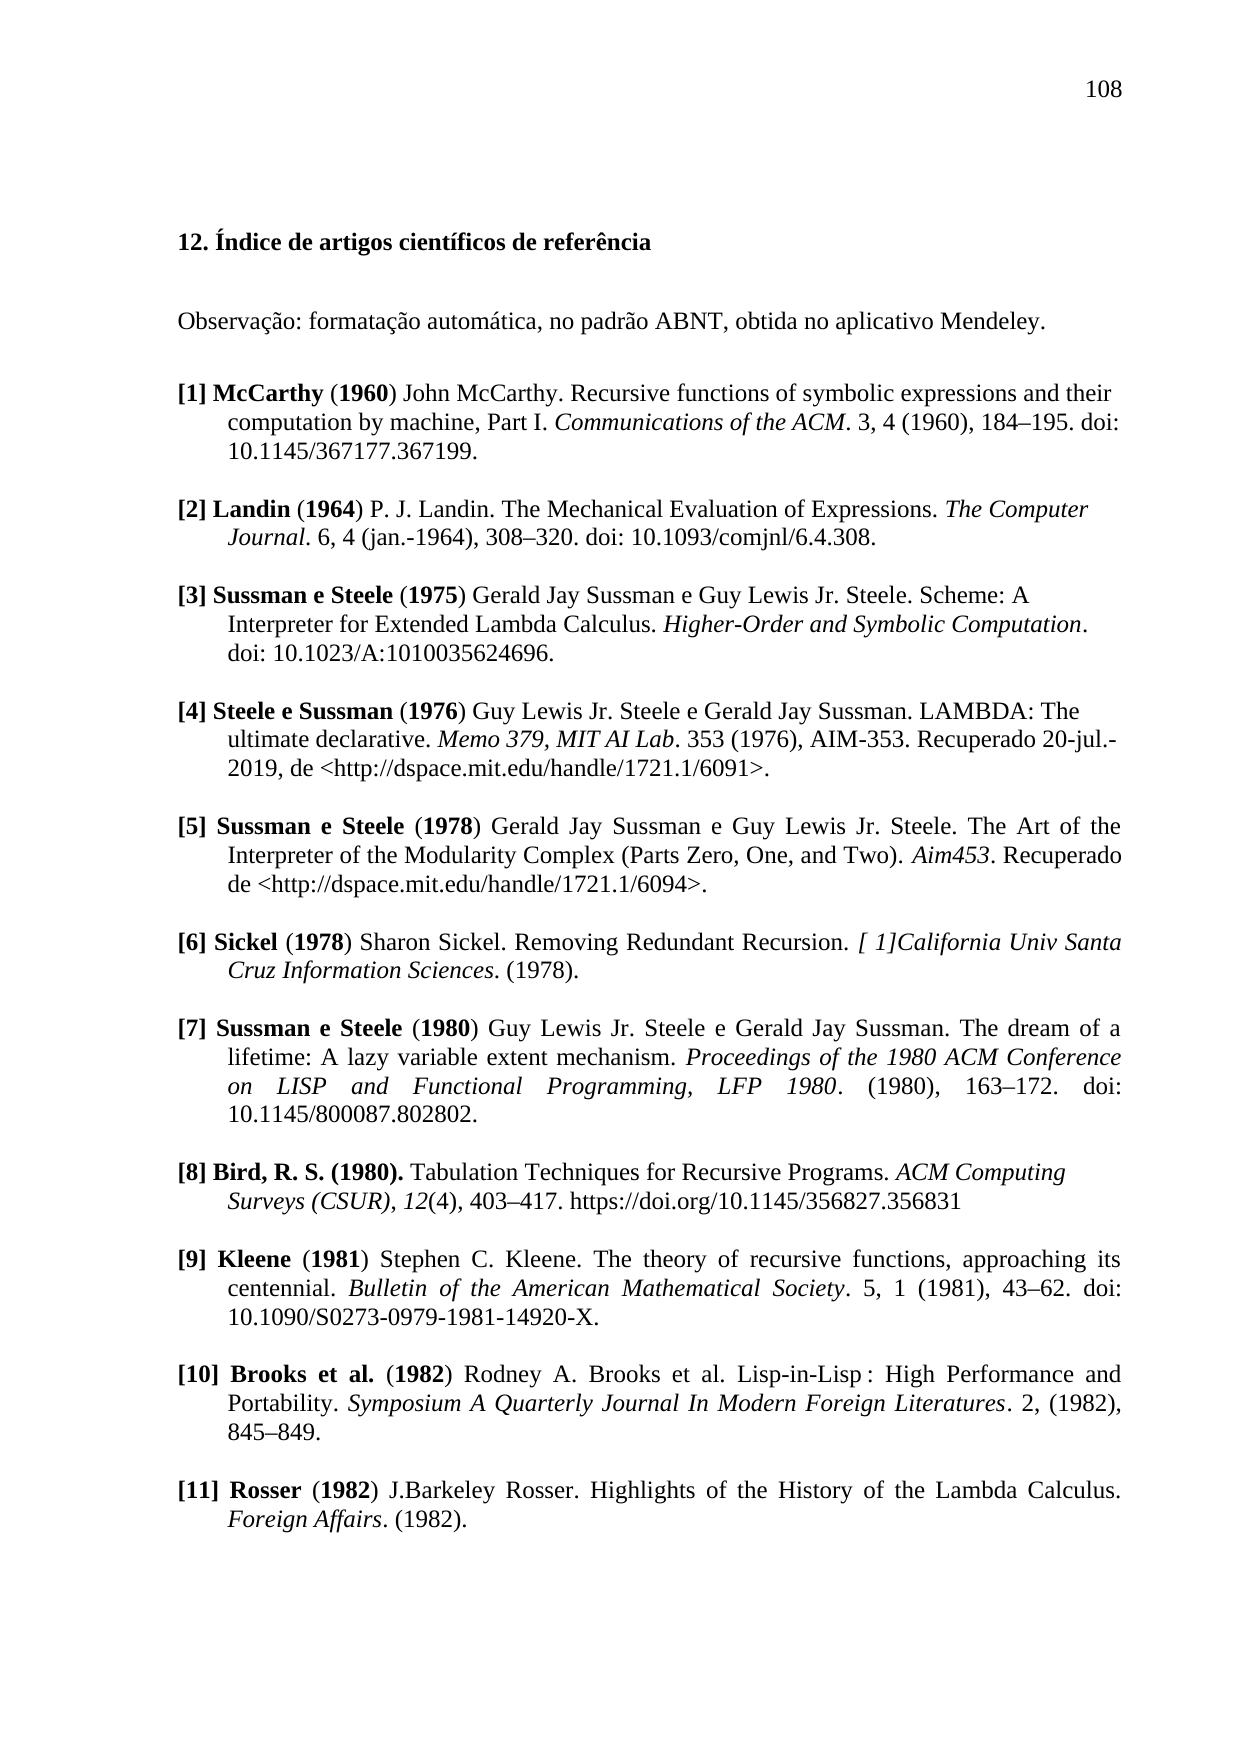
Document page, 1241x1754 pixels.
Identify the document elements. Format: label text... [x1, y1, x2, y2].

text [9] Kleene (1981) Stephen C. Kleene. The theory of recursive functions, approaching its centennial. Bulletin of the American Mathematical Society. 5, 1 (1981), 43–62. doi: 10.1090/S0273-0979-1981-14920-X. [177, 1244, 1122, 1330]
text [3] Sussman e Steele (1975) Gerald Jay Sussman e Guy Lewis Jr. Steele. Scheme: A Interpreter for Extended Lambda Calculus. Higher-Order and Symbolic Computation. doi: 10.1023/A:1010035624696. [177, 580, 1122, 667]
text [11] Rosser (1982) J.Barkeley Rosser. Highlights of the History of the Lambda Calculus. Foreign Affairs. (1982). [177, 1475, 1122, 1532]
text Índice de artigos científicos de referência [177, 227, 1122, 256]
text Observação: formatação automática, no padrão ABNT, obtida no aplicativo Mendeley. [177, 306, 1122, 335]
text [4] Steele e Sussman (1976) Guy Lewis Jr. Steele e Gerald Jay Sussman. LAMBDA: The ultimate declarative. Memo 379, MIT AI Lab. 353 (1976), AIM-353. Recuperado 20-jul.-2019, de <http://dspace.mit.edu/handle/1721.1/6091>. [177, 696, 1122, 782]
text [2] Landin (1964) P. J. Landin. The Mechanical Evaluation of Expressions. The Computer Journal. 6, 4 (jan.-1964), 308–320. doi: 10.1093/comjnl/6.4.308. [177, 494, 1122, 551]
text [1] McCarthy (1960) John McCarthy. Recursive functions of symbolic expressions and their computation by machine, Part I. Communications of the ACM. 3, 4 (1960), 184–195. doi: 10.1145/367177.367199. [177, 378, 1122, 464]
text [10] Brooks et al. (1982) Rodney A. Brooks et al. Lisp-in-Lisp : High Performance and Portability. Symposium A Quarterly Journal In Modern Foreign Literatures. 2, (1982), 845–849. [177, 1359, 1122, 1446]
text [5] Sussman e Steele (1978) Gerald Jay Sussman e Guy Lewis Jr. Steele. The Art of the Interpreter of the Modularity Complex (Parts Zero, One, and Two). Aim453. Recuperado de <http://dspace.mit.edu/handle/1721.1/6094>. [177, 811, 1122, 897]
text [8] Bird, R. S. (1980). Tabulation Techniques for Recursive Programs. ACM Computing Surveys (CSUR), 12(4), 403–417. https://doi.org/10.1145/356827.356831 [177, 1157, 1122, 1215]
text [7] Sussman e Steele (1980) Guy Lewis Jr. Steele e Gerald Jay Sussman. The dream of a lifetime: A lazy variable extent mechanism. Proceedings of the 1980 ACM Conference on LISP and Functional Programming, LFP 1980. (1980), 163–172. doi: 10.1145/800087.802802. [177, 1013, 1122, 1128]
text [6] Sickel (1978) Sharon Sickel. Removing Redundant Recursion. [ 1]California Univ Santa Cruz Information Sciences. (1978). [177, 927, 1122, 984]
